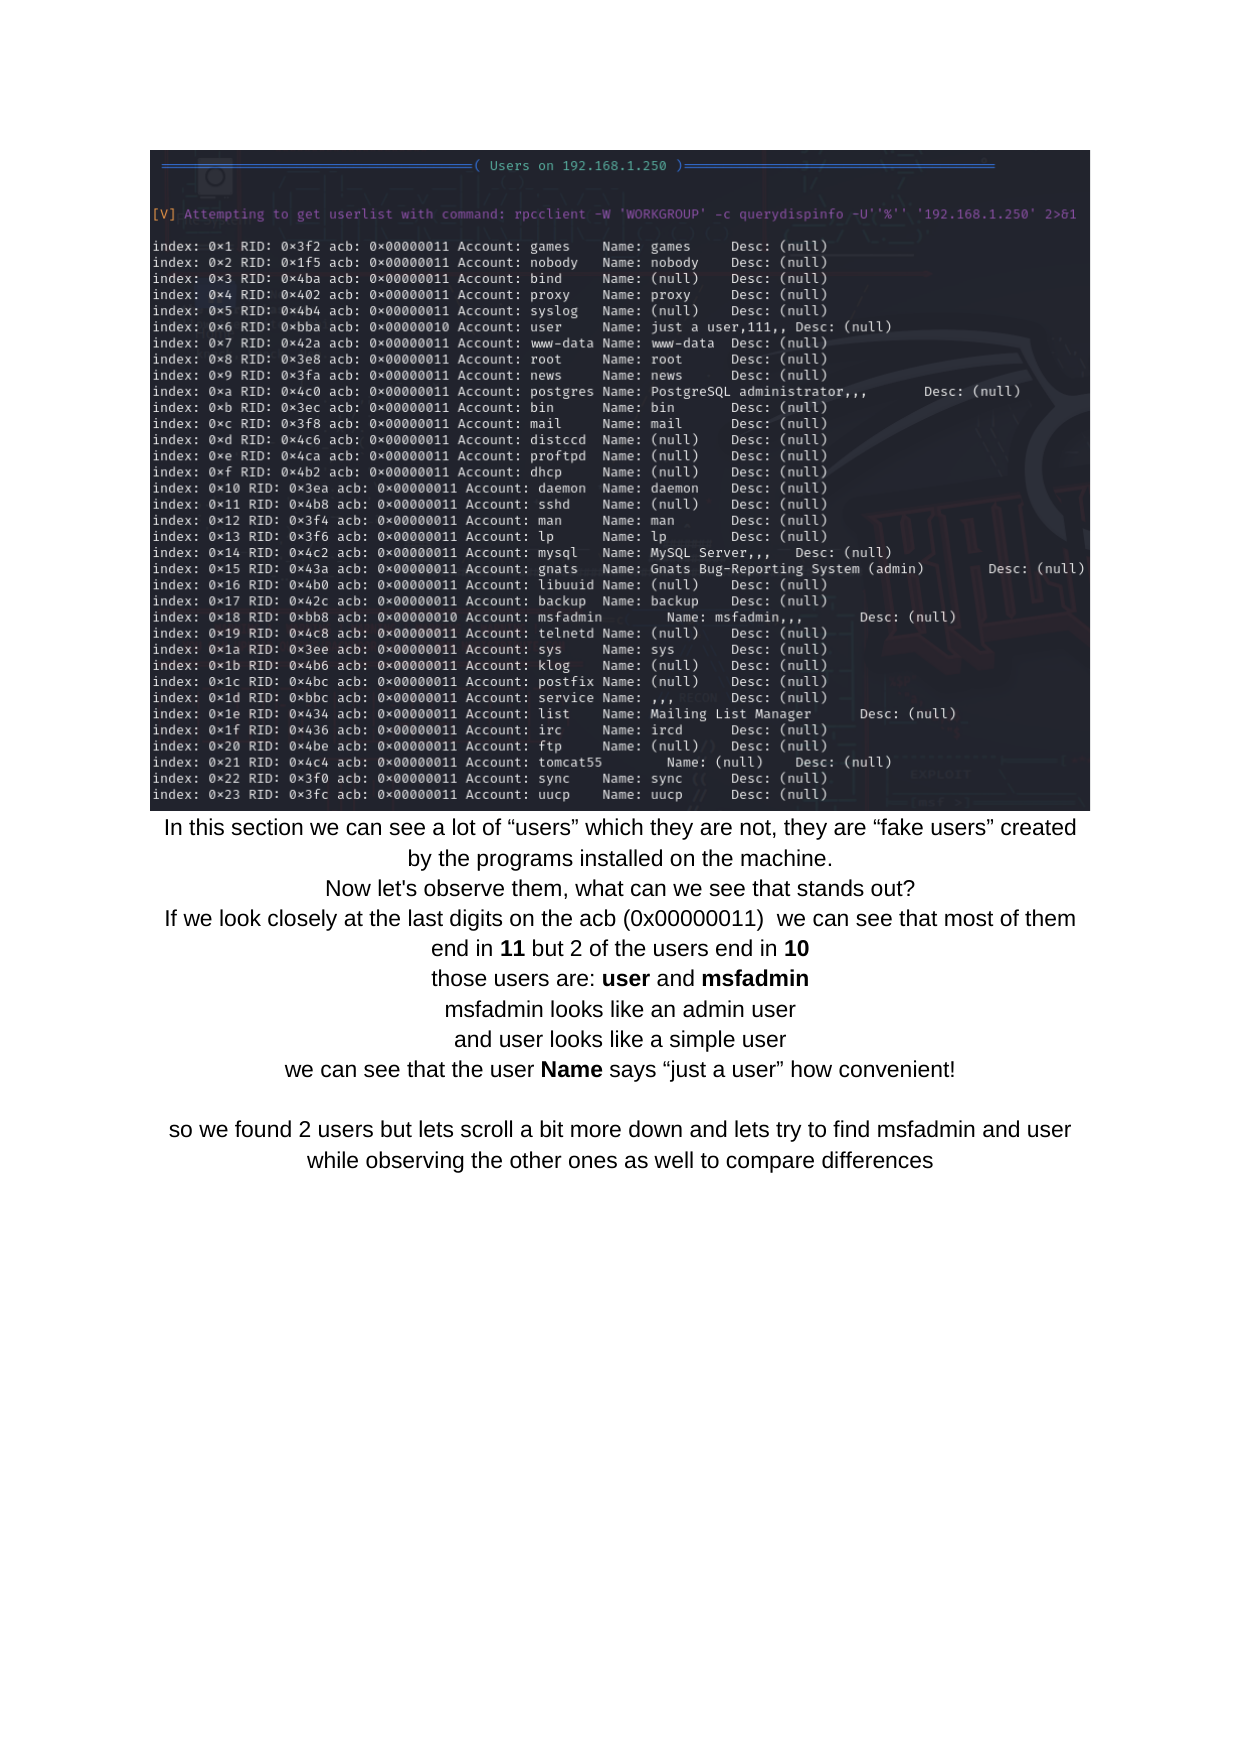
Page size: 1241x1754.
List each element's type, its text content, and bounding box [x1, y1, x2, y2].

text so we found 2 users but lets scroll a bit more down and lets try to find msfadmin and user while observing the other ones as well to compare differences [150, 1116, 1090, 1173]
text we can see that the user Name says “just a user” how convenient! [150, 1056, 1090, 1082]
picture [150, 150, 1091, 811]
text and user looks like a simple user [150, 1026, 1090, 1052]
text In this section we can see a lot of “users” which they are not, they are “fake users” created by the programs installed on the machine. [150, 814, 1090, 871]
text msfadmin looks like an admin user [150, 996, 1090, 1022]
text Now let's observe them, what can we see that stands out? [150, 875, 1090, 901]
text those users are: user and msfadmin [150, 965, 1090, 992]
text If we look closely at the last digits on the acb (0x00000011) we can see that most of them end in 11 but 2 of the users end in 10 [150, 905, 1090, 961]
